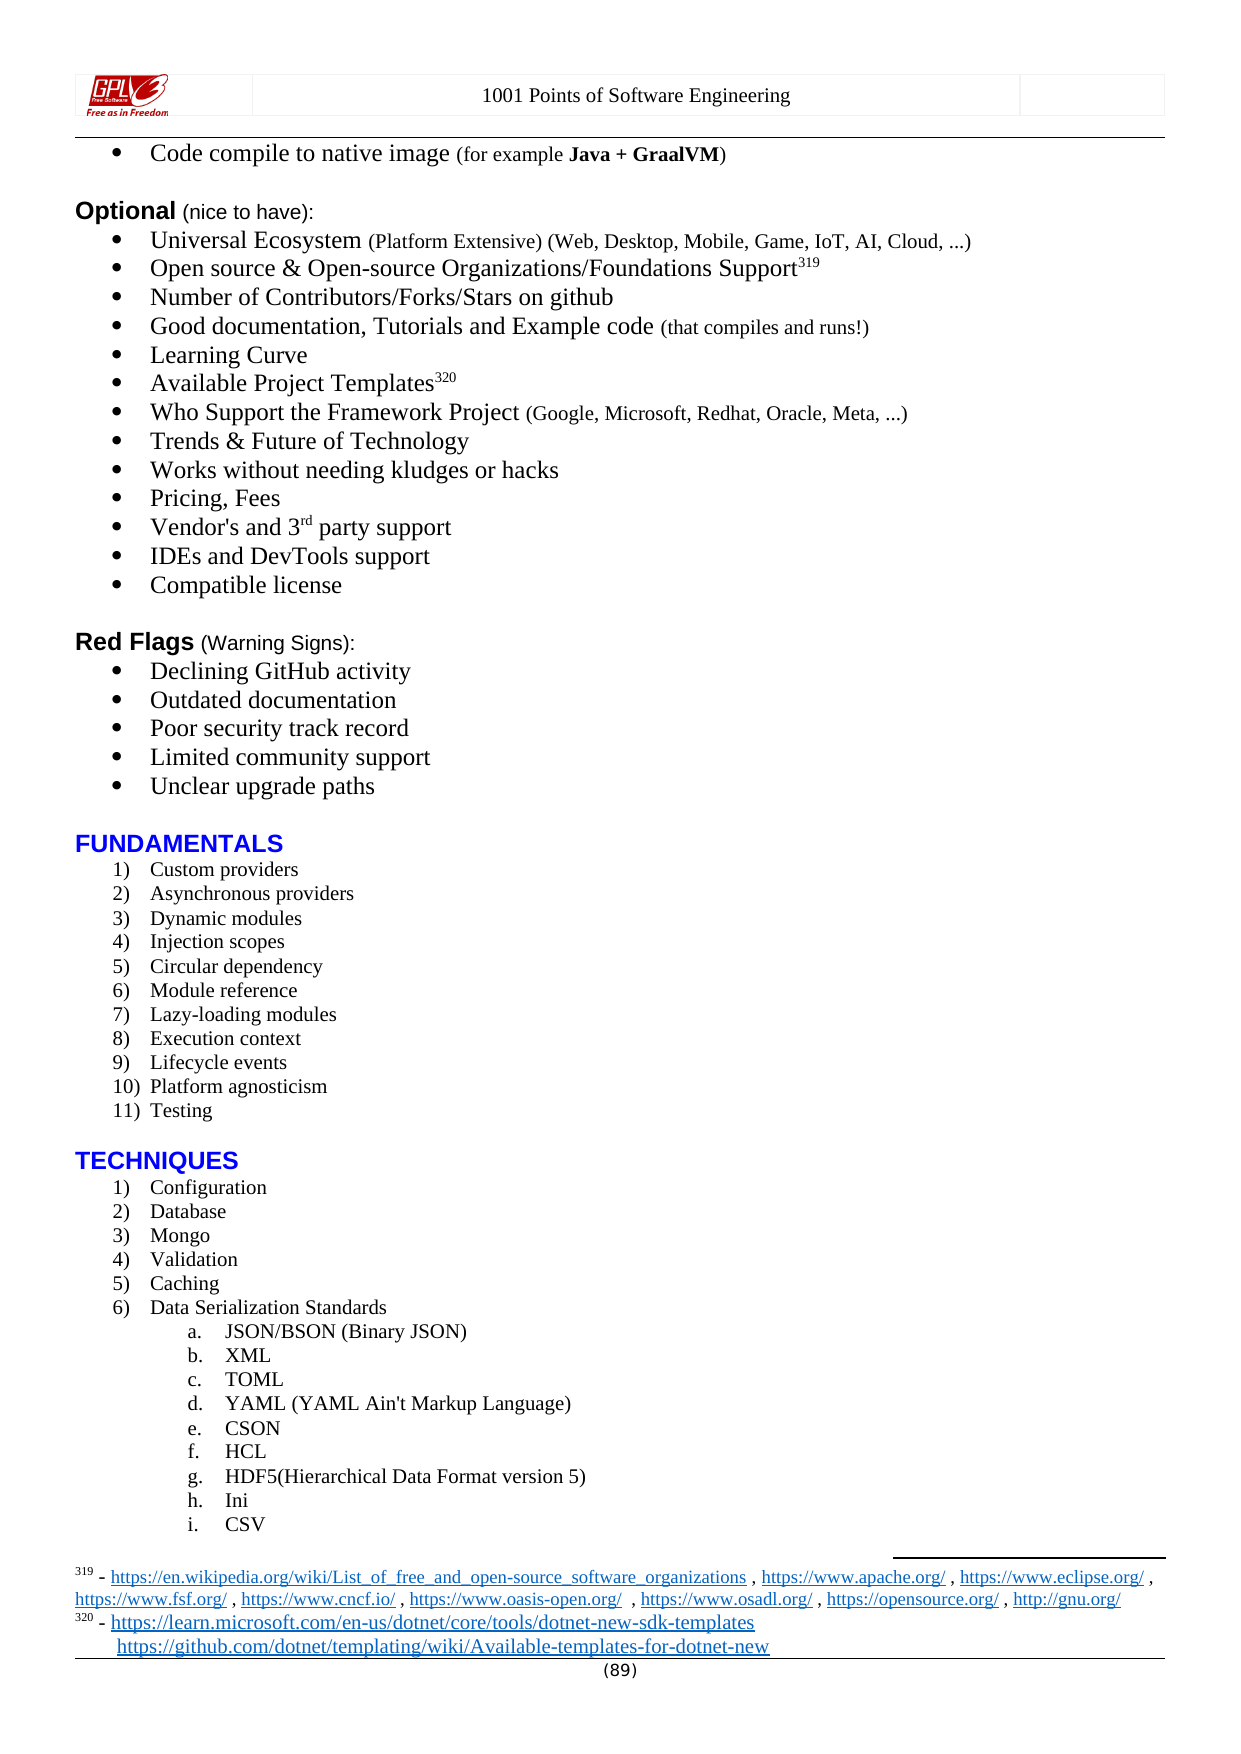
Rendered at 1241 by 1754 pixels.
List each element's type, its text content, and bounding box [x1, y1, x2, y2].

list Data Serialization Standards [112, 1295, 1165, 1319]
list IDEs and DevTools support [112, 541, 1165, 570]
list Limited community support [112, 742, 1165, 771]
list Lifecycle events [112, 1050, 1165, 1074]
list Configuration [112, 1175, 1165, 1199]
list HCL [187, 1439, 1165, 1463]
list Who Support the Framework Project (Google, Microsoft, Redhat, Oracle, Meta, ...) [112, 397, 1165, 426]
list Ini [187, 1488, 1165, 1512]
list Lazy-loading modules [112, 1002, 1165, 1026]
text Optional (nice to have): [75, 196, 1165, 225]
list YAML (YAML Ain't Markup Language) [187, 1391, 1165, 1415]
list Platform agnosticism [112, 1074, 1165, 1098]
text Red Flags (Warning Signs): [75, 627, 1165, 656]
list Compatible license [112, 570, 1165, 598]
list HDF5(Hierarchical Data Format version 5) [187, 1463, 1165, 1488]
list Asynchronous providers [112, 881, 1165, 905]
list Outdated documentation [112, 685, 1165, 713]
list Execution context [112, 1026, 1165, 1050]
list XML [187, 1343, 1165, 1367]
list Module reference [112, 978, 1165, 1002]
list Pricing, Fees [112, 483, 1165, 512]
subtitle FUNDAMENTALS [75, 828, 1165, 857]
list Works without needing kludges or hacks [112, 455, 1165, 483]
list Learning Curve [112, 340, 1165, 368]
list Injection scopes [112, 929, 1165, 953]
subtitle TECHNIQUES [75, 1146, 1165, 1175]
list Available Project Templates [112, 368, 1165, 397]
list CSV [187, 1512, 1165, 1536]
list Database [112, 1199, 1165, 1223]
list Circular dependency [112, 953, 1165, 978]
list Mongo [112, 1223, 1165, 1247]
list Good documentation, Tutorials and Example code (that compiles and runs!) [112, 311, 1165, 340]
list Universal Ecosystem (Platform Extensive) (Web, Desktop, Mobile, Game, IoT, AI, Cloud, ...) [112, 225, 1165, 253]
list Declining GitHub activity [112, 656, 1165, 685]
list Dynamic modules [112, 905, 1165, 929]
picture [86, 74, 168, 116]
list Number of Contributors/Forks/Stars on github [112, 282, 1165, 311]
list Caching [112, 1271, 1165, 1295]
list JSON/BSON (Binary JSON) [187, 1319, 1165, 1343]
list Code compile to native image (for example Java + GraalVM) [112, 138, 1165, 167]
list Trends & Future of Technology [112, 426, 1165, 455]
list Custom providers [112, 857, 1165, 881]
list TOML [187, 1367, 1165, 1391]
list Open source & Open-source Organizations/Foundations Support [112, 253, 1165, 282]
list Testing [112, 1098, 1165, 1122]
list CSON [187, 1415, 1165, 1439]
list Unclear upgrade paths [112, 771, 1165, 800]
list Validation [112, 1247, 1165, 1271]
list Vendor's and 3rd party support [112, 512, 1165, 541]
list Poor security track record [112, 713, 1165, 742]
